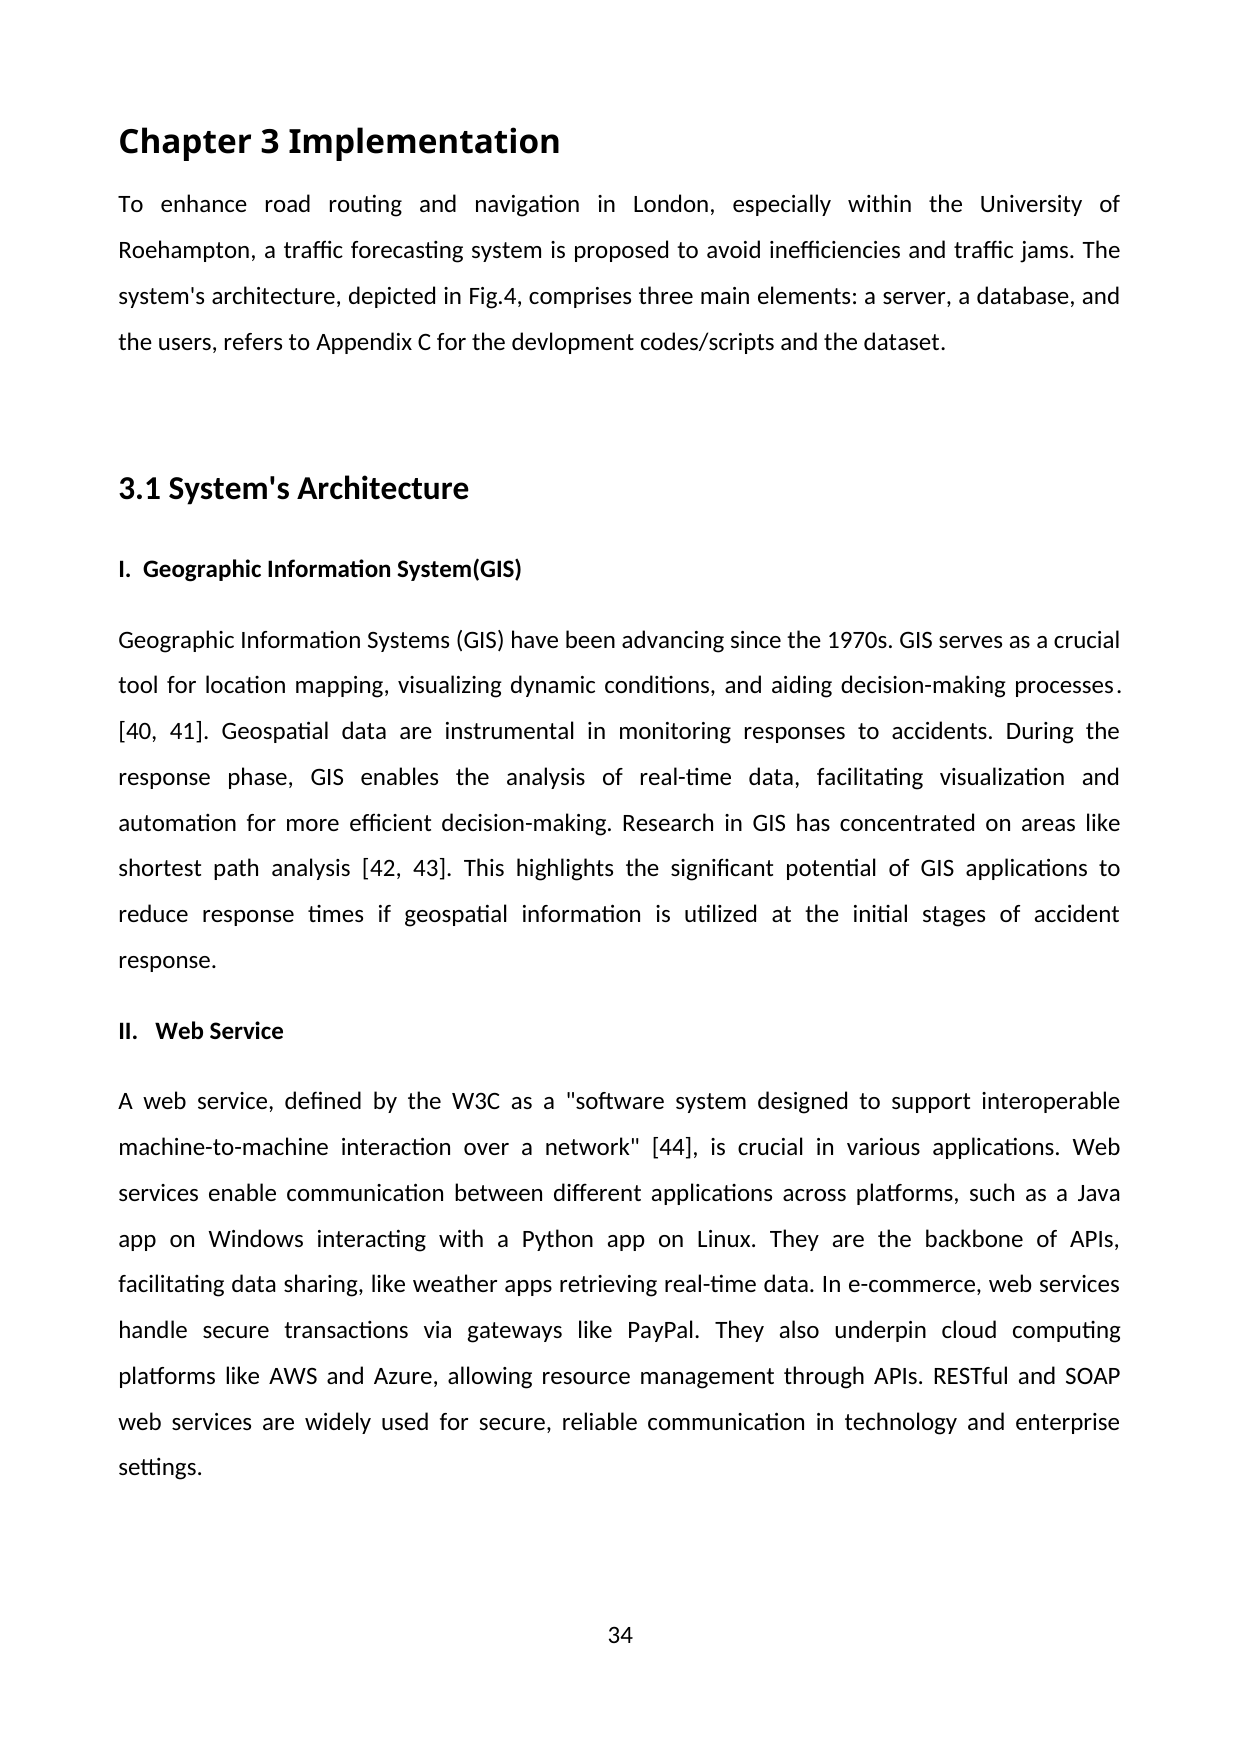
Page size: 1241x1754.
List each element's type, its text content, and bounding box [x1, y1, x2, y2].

list Web Service [118, 1015, 1122, 1045]
list Geographic Information System(GIS) [118, 553, 1122, 584]
text To enhance road routing and navigation in London, especially within the University of Roehampton, a traffic forecasting system is proposed to avoid inefficiencies and traffic jams. The system's architecture, depicted in Fig.4, comprises three main elements: a server, a database, and the users, refers to Appendix C for the devlopment codes/scripts and the dataset. [118, 188, 1122, 356]
subtitle Implementation [118, 118, 1122, 163]
text 3.1 System's Architecture [118, 467, 1122, 508]
text Geographic Information Systems (GIS) have been advancing since the 1970s. GIS serves as a crucial tool for location mapping, visualizing dynamic conditions, and aiding decision-making processes.[40, 41]. Geospatial data are instrumental in monitoring responses to accidents. During the response phase, GIS enables the analysis of real-time data, facilitating visualization and automation for more efficient decision-making. Research in GIS has concentrated on areas like shortest path analysis [42, 43]. This highlights the significant potential of GIS applications to reduce response times if geospatial information is utilized at the initial stages of accident response. [118, 624, 1122, 974]
text A web service, defined by the W3C as a "software system designed to support interoperable machine-to-machine interaction over a network" [44], is crucial in various applications. Web services enable communication between different applications across platforms, such as a Java app on Windows interacting with a Python app on Linux. They are the backbone of APIs, facilitating data sharing, like weather apps retrieving real-time data. In e-commerce, web services handle secure transactions via gateways like PayPal. They also underpin cloud computing platforms like AWS and Azure, allowing resource management through APIs. RESTful and SOAP web services are widely used for secure, reliable communication in technology and enterprise settings. [118, 1086, 1122, 1482]
